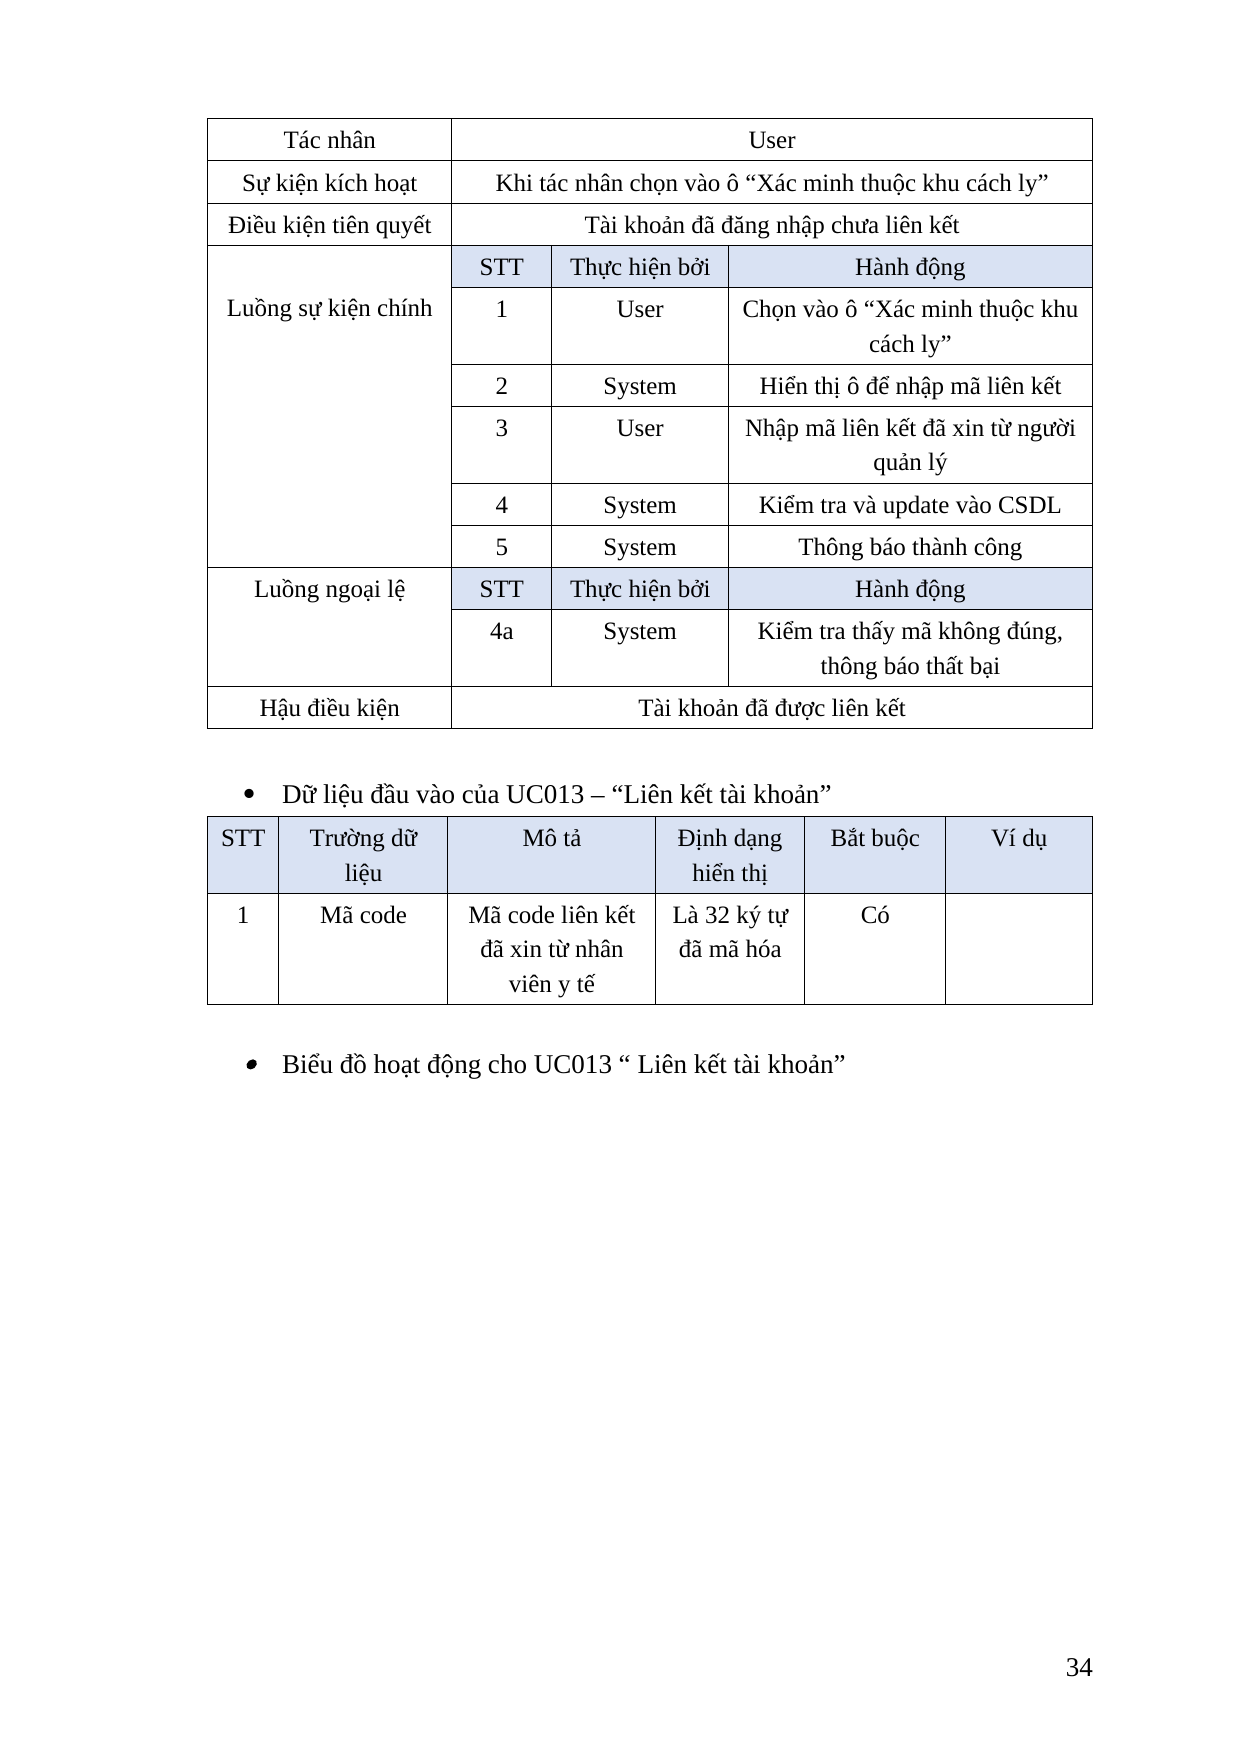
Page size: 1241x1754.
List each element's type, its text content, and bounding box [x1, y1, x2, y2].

table_cell Hành động [729, 246, 1092, 287]
table_cell Luồng ngoại lệ [208, 568, 451, 686]
table_header Trường dữ liệu [279, 817, 447, 893]
table_cell Khi tác nhân chọn vào ô “Xác minh thuộc khu cách ly” [452, 161, 1092, 202]
table_cell Luồng sự kiện chính [208, 246, 451, 567]
table_header Định dạng hiển thị [656, 817, 804, 893]
table_cell System [552, 365, 728, 406]
table_cell STT [452, 246, 551, 287]
table_cell 4 [452, 484, 551, 524]
table_cell STT [452, 568, 551, 609]
table_cell User [552, 407, 728, 482]
table_cell Sự kiện kích hoạt [208, 161, 451, 202]
table_cell User [552, 288, 728, 363]
table_cell Nhập mã liên kết đã xin từ người quản lý [729, 407, 1092, 482]
table_cell Điều kiện tiên quyết [208, 204, 451, 245]
table_cell Có [805, 894, 945, 1004]
table_cell Chọn vào ô “Xác minh thuộc khu cách ly” [729, 288, 1092, 363]
table_cell 1 [208, 894, 278, 1004]
table_cell System [552, 484, 728, 524]
table_cell User [452, 119, 1092, 160]
table_cell Mã code liên kết đã xin từ nhân viên y tế [448, 894, 655, 1004]
table_header STT [208, 817, 278, 893]
table_cell [946, 894, 1092, 1004]
table_cell Thông báo thành công [729, 526, 1092, 567]
table_cell Tác nhân [208, 119, 451, 160]
table_cell 2 [452, 365, 551, 406]
table_cell Kiểm tra thấy mã không đúng, thông báo thất bại [729, 610, 1092, 686]
table_cell System [552, 610, 728, 686]
table_cell 3 [452, 407, 551, 482]
list Biểu đồ hoạt động cho UC013 “ Liên kết tài khoản” [244, 1048, 1092, 1080]
table_cell Tài khoản đã đăng nhập chưa liên kết [452, 204, 1092, 245]
table_cell 4a [452, 610, 551, 686]
table_cell Hiển thị ô để nhập mã liên kết [729, 365, 1092, 406]
table_cell Tài khoản đã được liên kết [452, 687, 1092, 728]
table_cell Là 32 ký tự đã mã hóa [656, 894, 804, 1004]
table_cell Thực hiện bởi [552, 246, 728, 287]
table_cell 1 [452, 288, 551, 363]
table_cell System [552, 526, 728, 567]
table_cell 5 [452, 526, 551, 567]
table_cell Hành động [729, 568, 1092, 609]
table_cell Hậu điều kiện [208, 687, 451, 728]
table_header Bắt buộc [805, 817, 945, 893]
table_cell Thực hiện bởi [552, 568, 728, 609]
table_header Ví dụ [946, 817, 1092, 893]
table_cell Mã code [279, 894, 447, 1004]
table_cell Kiểm tra và update vào CSDL [729, 484, 1092, 524]
list Dữ liệu đầu vào của UC013 – “Liên kết tài khoản” [244, 779, 1092, 810]
table_header Mô tả [448, 817, 655, 893]
